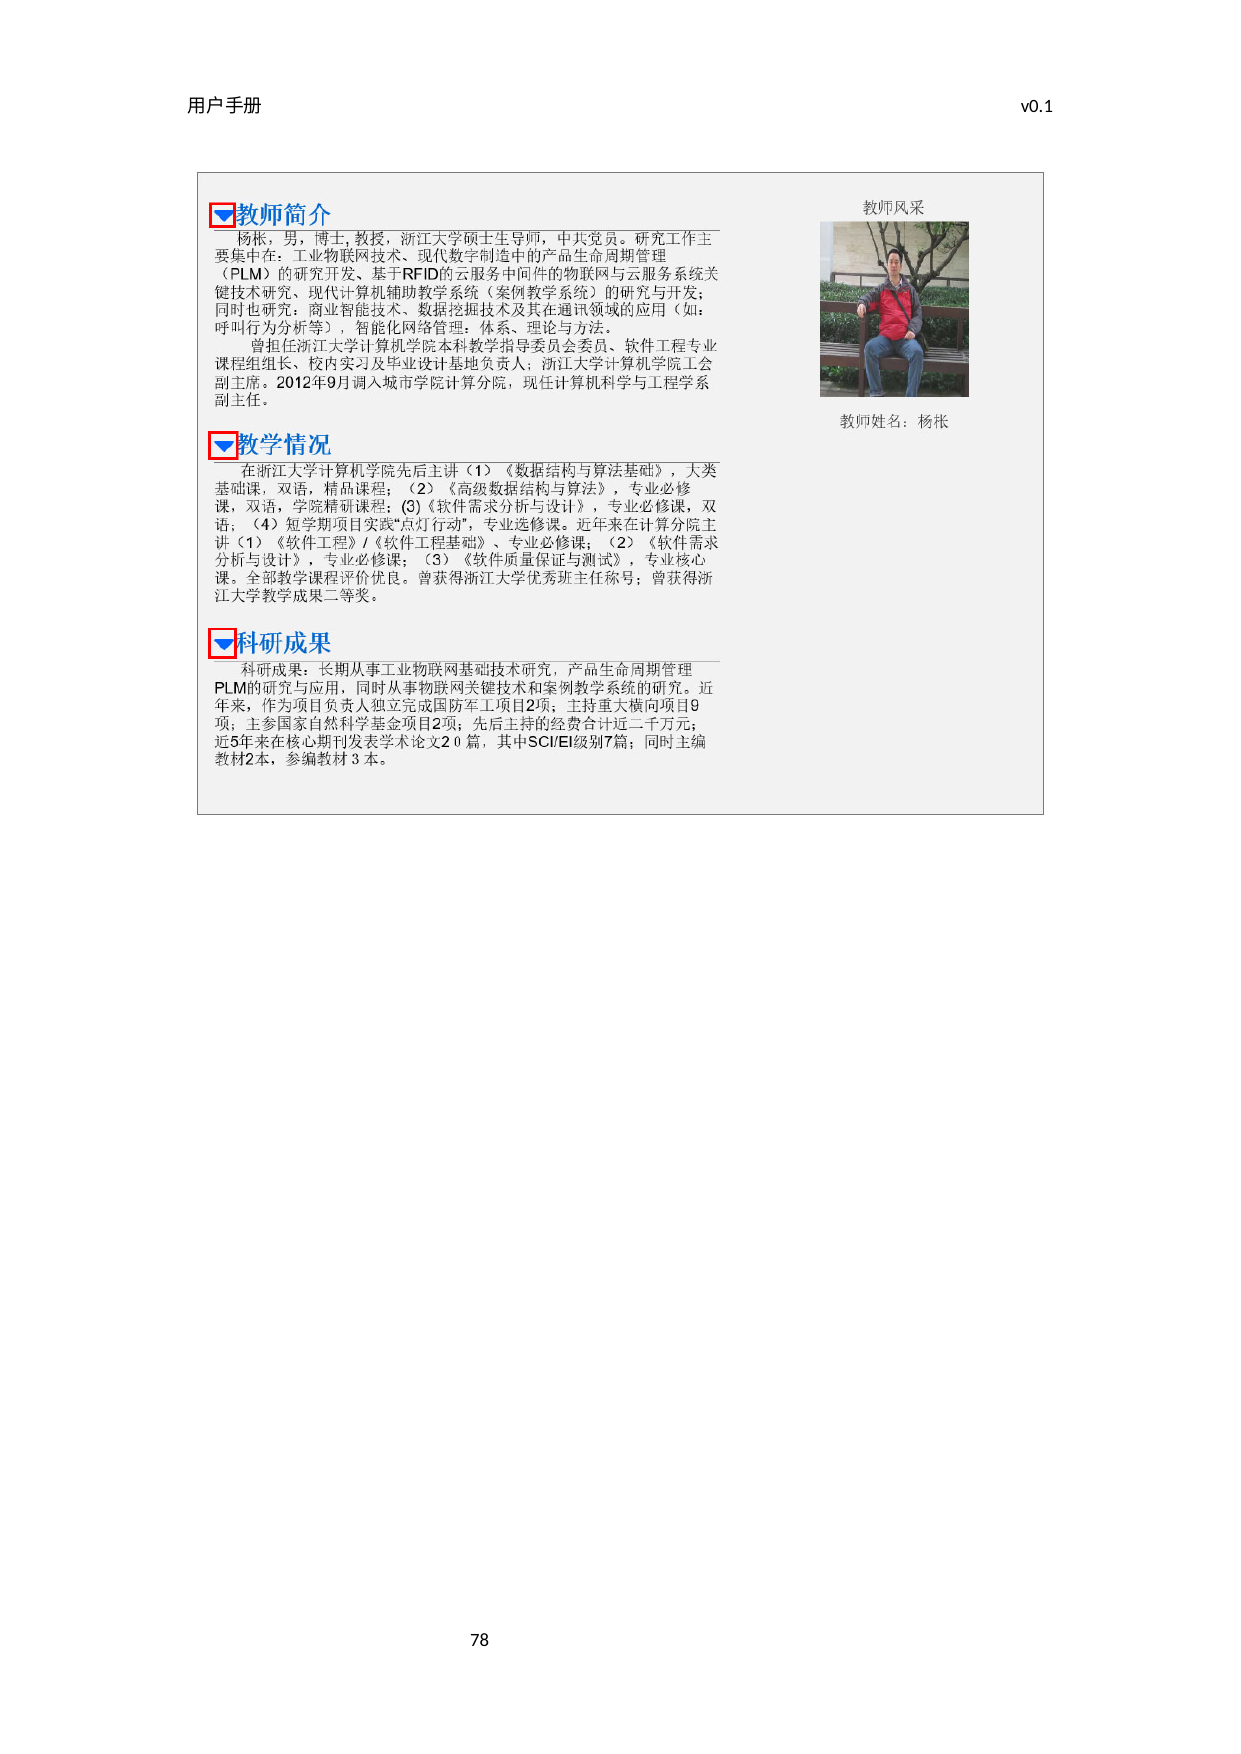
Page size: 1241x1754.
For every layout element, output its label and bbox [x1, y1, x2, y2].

picture [187, 162, 1053, 822]
